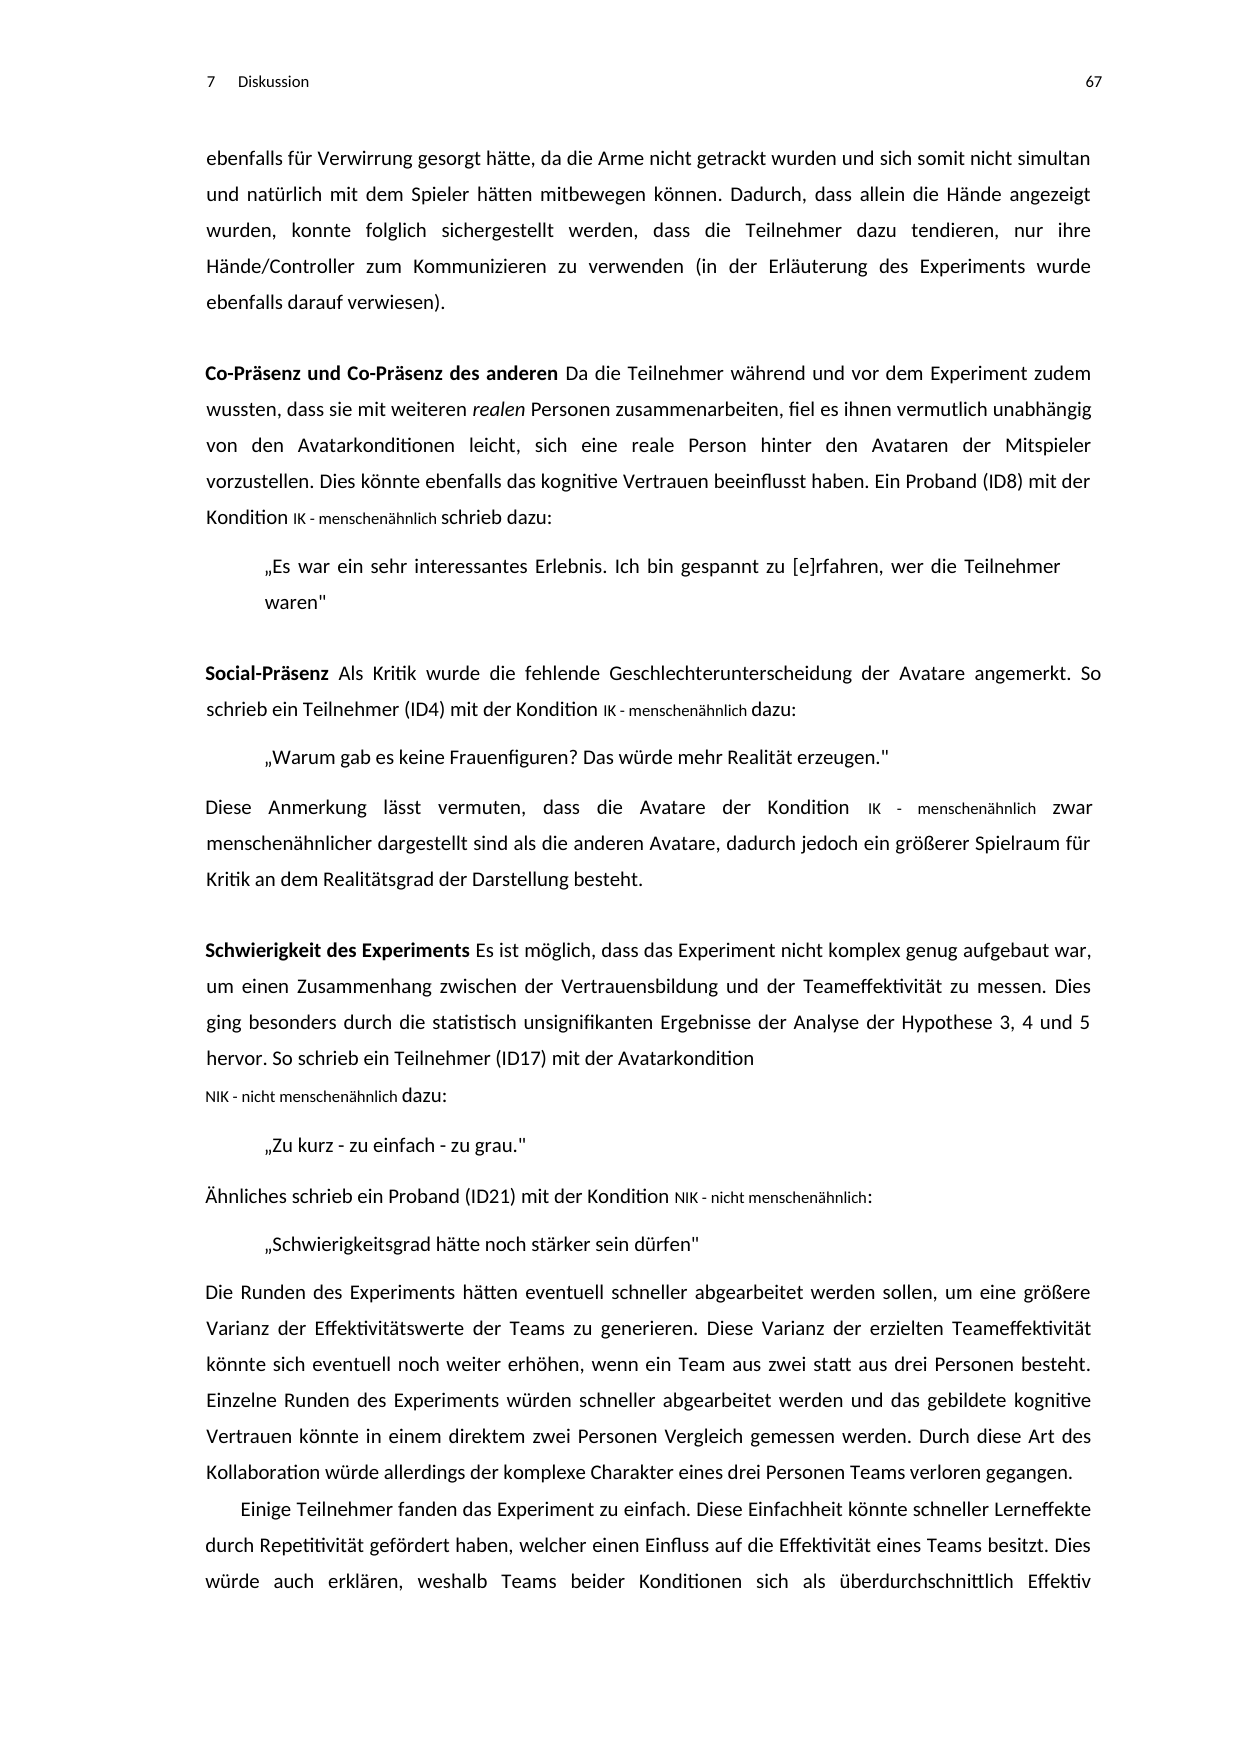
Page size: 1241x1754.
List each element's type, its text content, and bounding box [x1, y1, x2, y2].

text „Es war ein sehr interessantes Erlebnis. Ich bin gespannt zu [e]rfahren, wer die Teilnehmer waren" [263, 553, 1063, 615]
text Co-Präsenz und Co-Präsenz des anderen Da die Teilnehmer während und vor dem Experiment zudem wussten, dass sie mit weiteren realen Personen zusammenarbeiten, fiel es ihnen vermutlich unabhängig von den Avatarkonditionen leicht, sich eine reale Person hinter den Avataren der Mitspieler vorzustellen. Dies könnte ebenfalls das kognitive Vertrauen beeinflusst haben. Ein Proband (ID8) mit der Kondition IK - menschenähnlich schrieb dazu: [205, 360, 1093, 530]
text Diese Anmerkung lässt vermuten, dass die Avatare der Kondition IK - menschenähnlich zwar menschenähnlicher dargestellt sind als die anderen Avatare, dadurch jedoch ein größerer Spielraum für Kritik an dem Realitätsgrad der Darstellung besteht. [205, 794, 1093, 892]
text NIK - nicht menschenähnlich dazu: [205, 1082, 1102, 1107]
text Schwierigkeit des Experiments Es ist möglich, dass das Experiment nicht komplex genug aufgebaut war, um einen Zusammenhang zwischen der Vertrauensbildung und der Teameffektivität zu messen. Dies ging besonders durch die statistisch unsignifikanten Ergebnisse der Analyse der Hypothese 3, 4 und 5 hervor. So schrieb ein Teilnehmer (ID17) mit der Avatarkondition [205, 937, 1093, 1071]
text Die Runden des Experiments hätten eventuell schneller abgearbeitet werden sollen, um eine größere Varianz der Effektivitätswerte der Teams zu generieren. Diese Varianz der erzielten Teameffektivität könnte sich eventuell noch weiter erhöhen, wenn ein Team aus zwei statt aus drei Personen besteht. Einzelne Runden des Experiments würden schneller abgearbeitet werden und das gebildete kognitive Vertrauen könnte in einem direktem zwei Personen Vergleich gemessen werden. Durch diese Art des Kollaboration würde allerdings der komplexe Charakter eines drei Personen Teams verloren gegangen. [205, 1279, 1093, 1485]
text „Zu kurz - zu einfach - zu grau." [263, 1132, 1063, 1158]
text Social-Präsenz Als Kritik wurde die fehlende Geschlechterunterscheidung der Avatare angemerkt. So schrieb ein Teilnehmer (ID4) mit der Kondition IK - menschenähnlich dazu: [205, 660, 1102, 721]
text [205, 145, 1093, 315]
text „Warum gab es keine Frauenfiguren? Das würde mehr Realität erzeugen." [263, 744, 1063, 770]
text Ähnliches schrieb ein Proband (ID21) mit der Kondition NIK - nicht menschenähnlich: [205, 1183, 1063, 1208]
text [205, 1496, 1093, 1593]
text „Schwierigkeitsgrad hätte noch stärker sein dürfen" [263, 1231, 1063, 1257]
